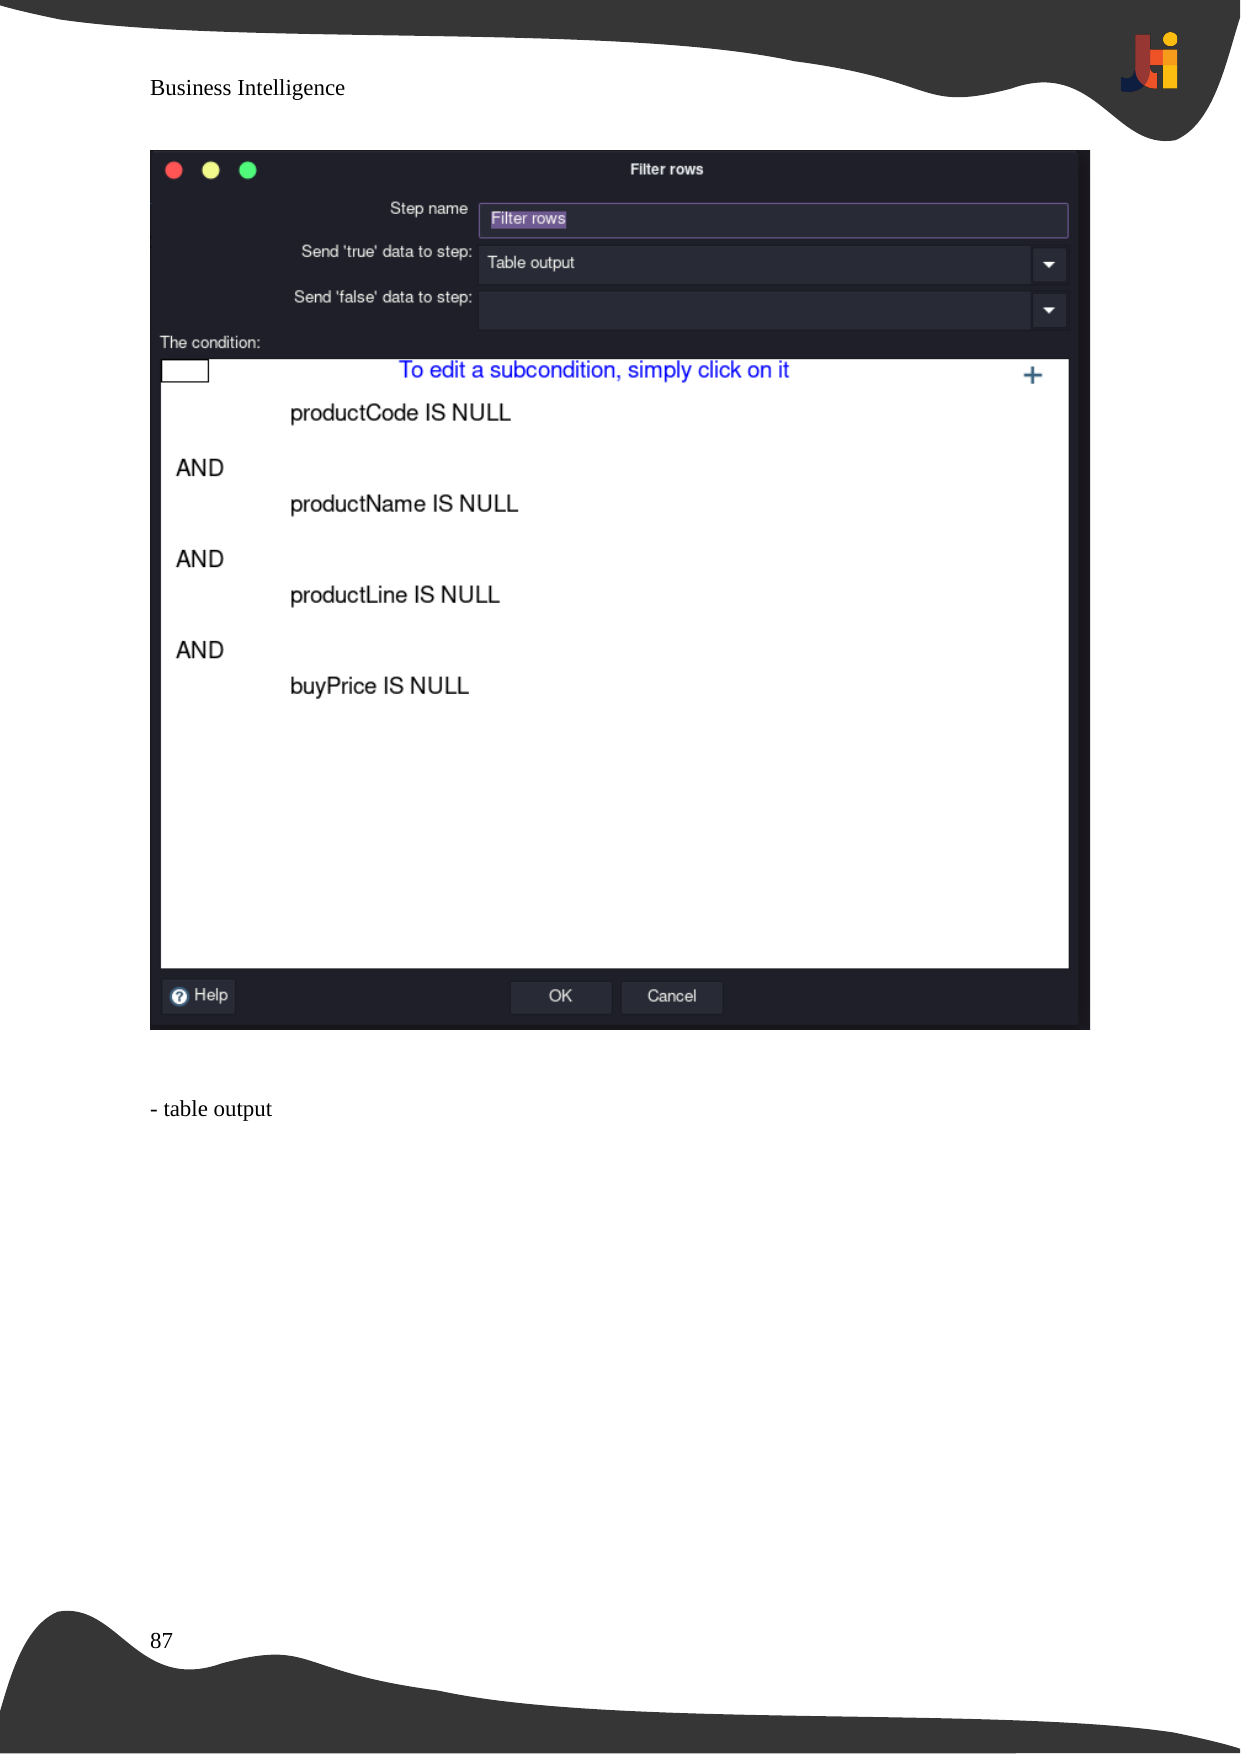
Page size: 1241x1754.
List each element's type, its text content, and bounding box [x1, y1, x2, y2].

text - table output [150, 1095, 1090, 1121]
picture [150, 150, 1091, 1030]
picture [1121, 32, 1178, 92]
